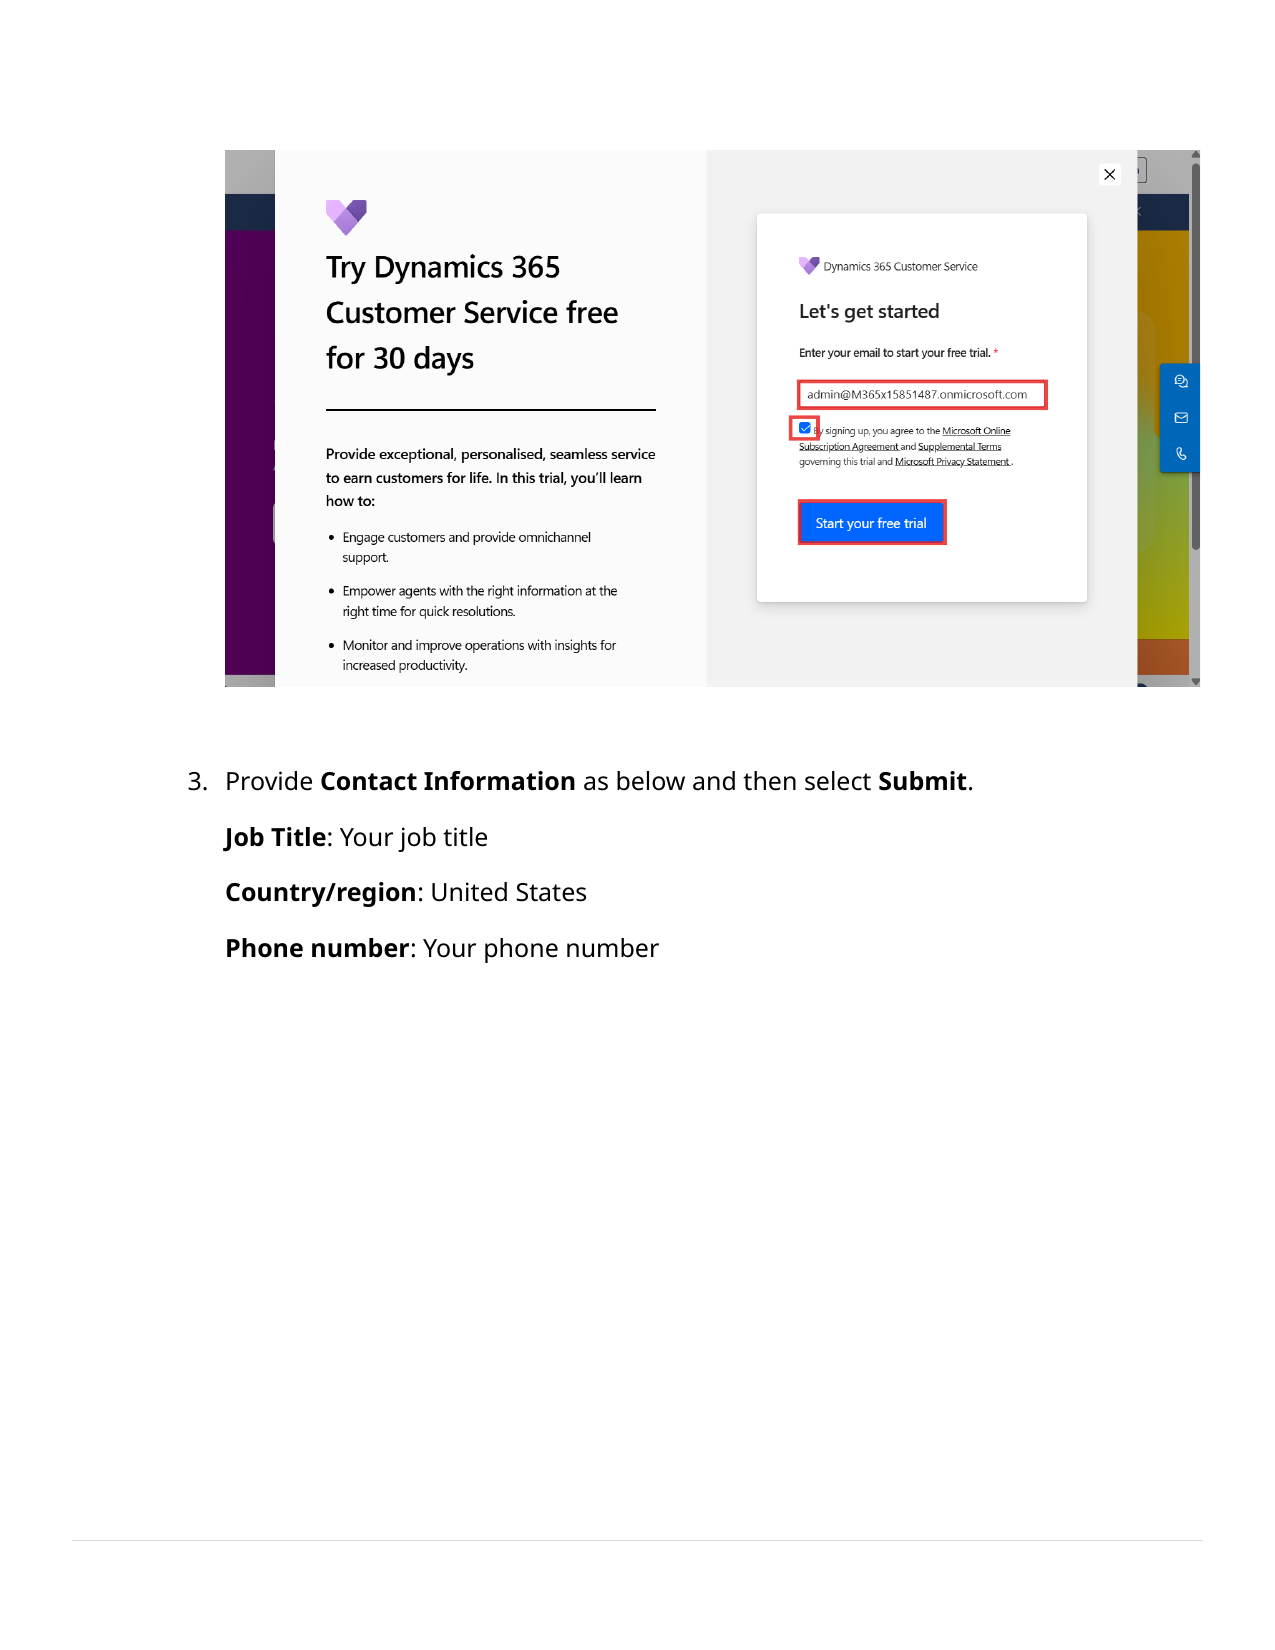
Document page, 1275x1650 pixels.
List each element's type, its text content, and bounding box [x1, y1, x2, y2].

list Provide Contact Information as below and then select Submit. [187, 763, 1125, 797]
text Job Title: Your job title [225, 819, 1125, 853]
text Country/region: United States [225, 875, 1125, 909]
text Phone number: Your phone number [225, 931, 1125, 965]
picture [225, 150, 1200, 687]
